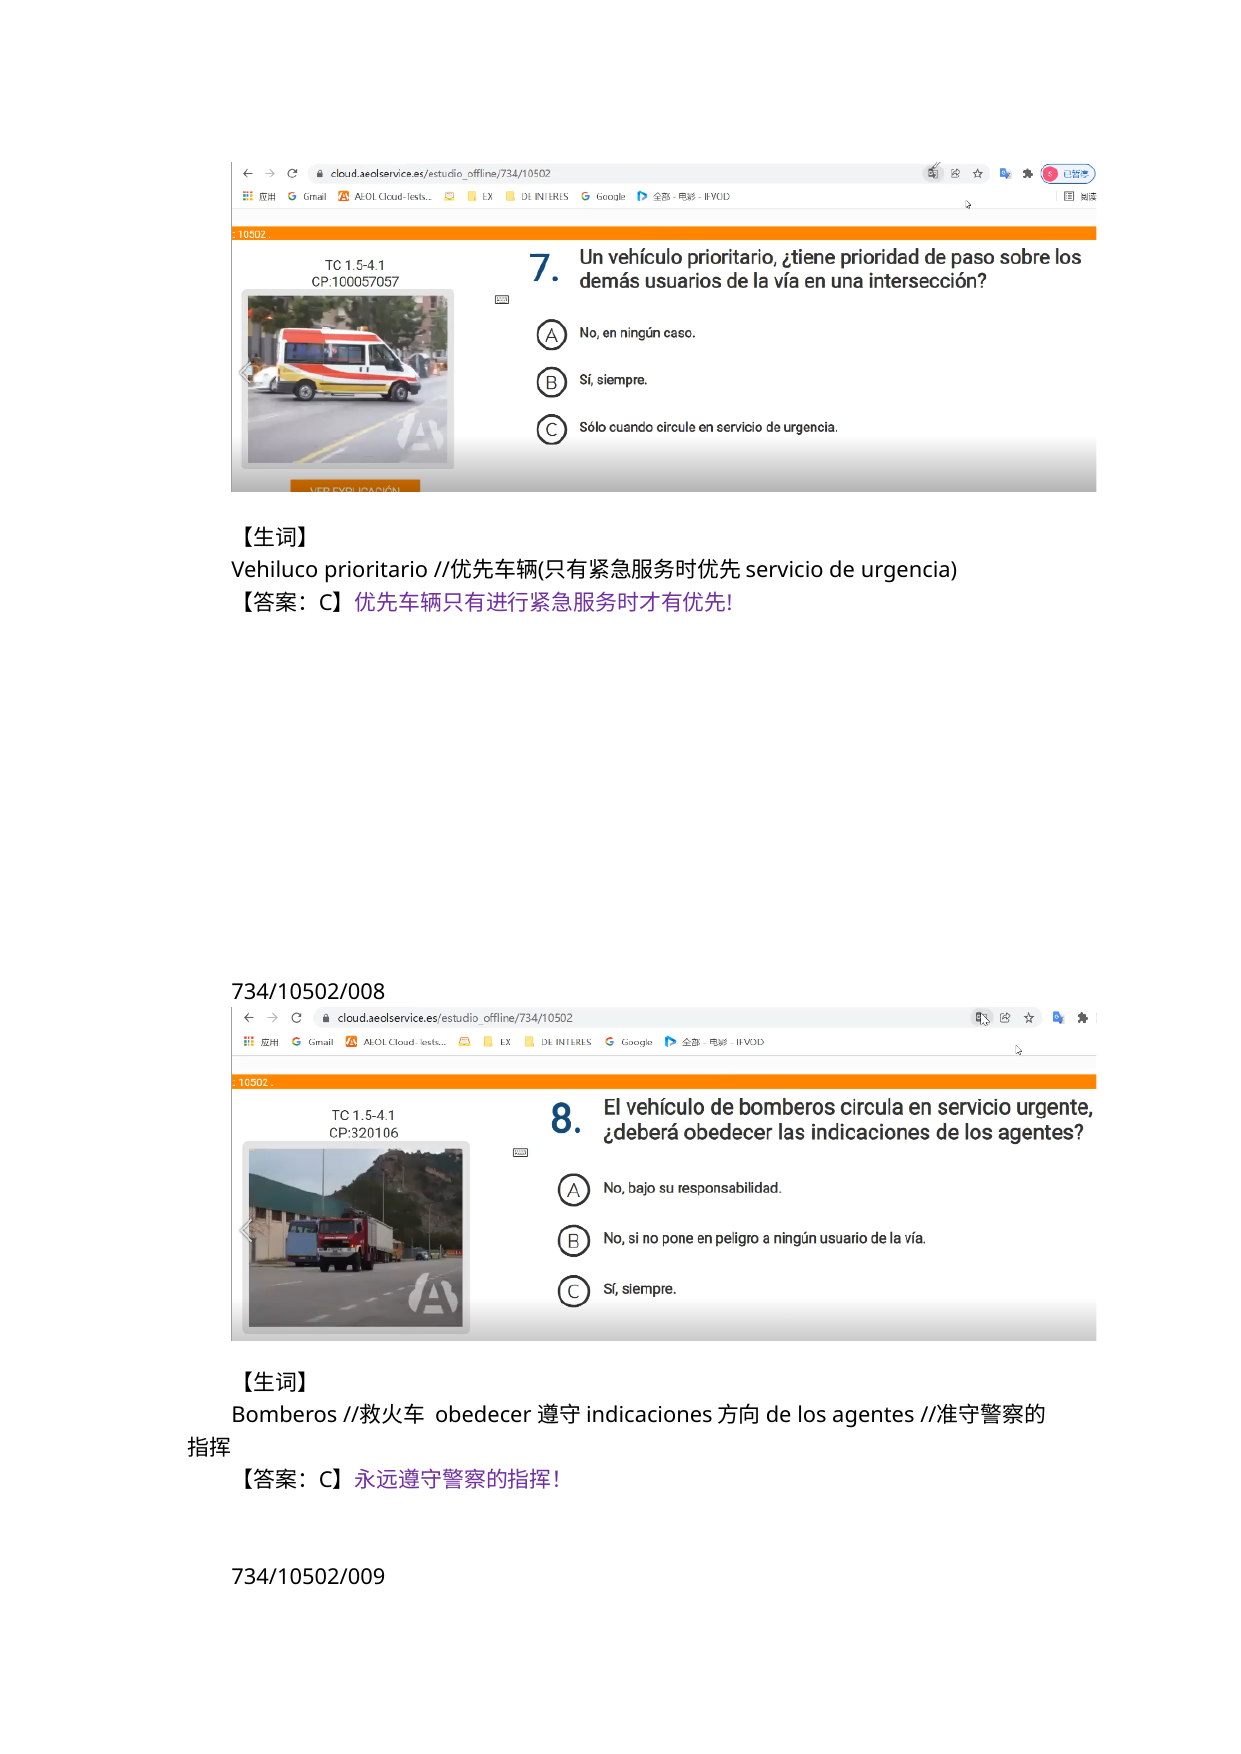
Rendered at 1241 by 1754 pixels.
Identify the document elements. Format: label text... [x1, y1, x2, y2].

text Vehiluco prioritario //优先车辆(只有紧急服务时优先servicio de urgencia) [187, 552, 1053, 584]
text 【答案：C】永远遵守警察的指挥！ [187, 1462, 1053, 1494]
picture [231, 162, 1097, 492]
text Bomberos //救火车 obedecer 遵守 indicaciones方向 de los agentes //准守警察的指挥 [187, 1397, 1053, 1462]
text 【生词】 [187, 519, 1053, 552]
text 【答案：C】优先车辆只有进行紧急服务时才有优先! [187, 584, 1053, 617]
picture [231, 1007, 1097, 1341]
text 734/10502/009 [187, 1559, 1053, 1592]
text 734/10502/008 [187, 974, 1053, 1007]
text 【生词】 [187, 1364, 1053, 1397]
